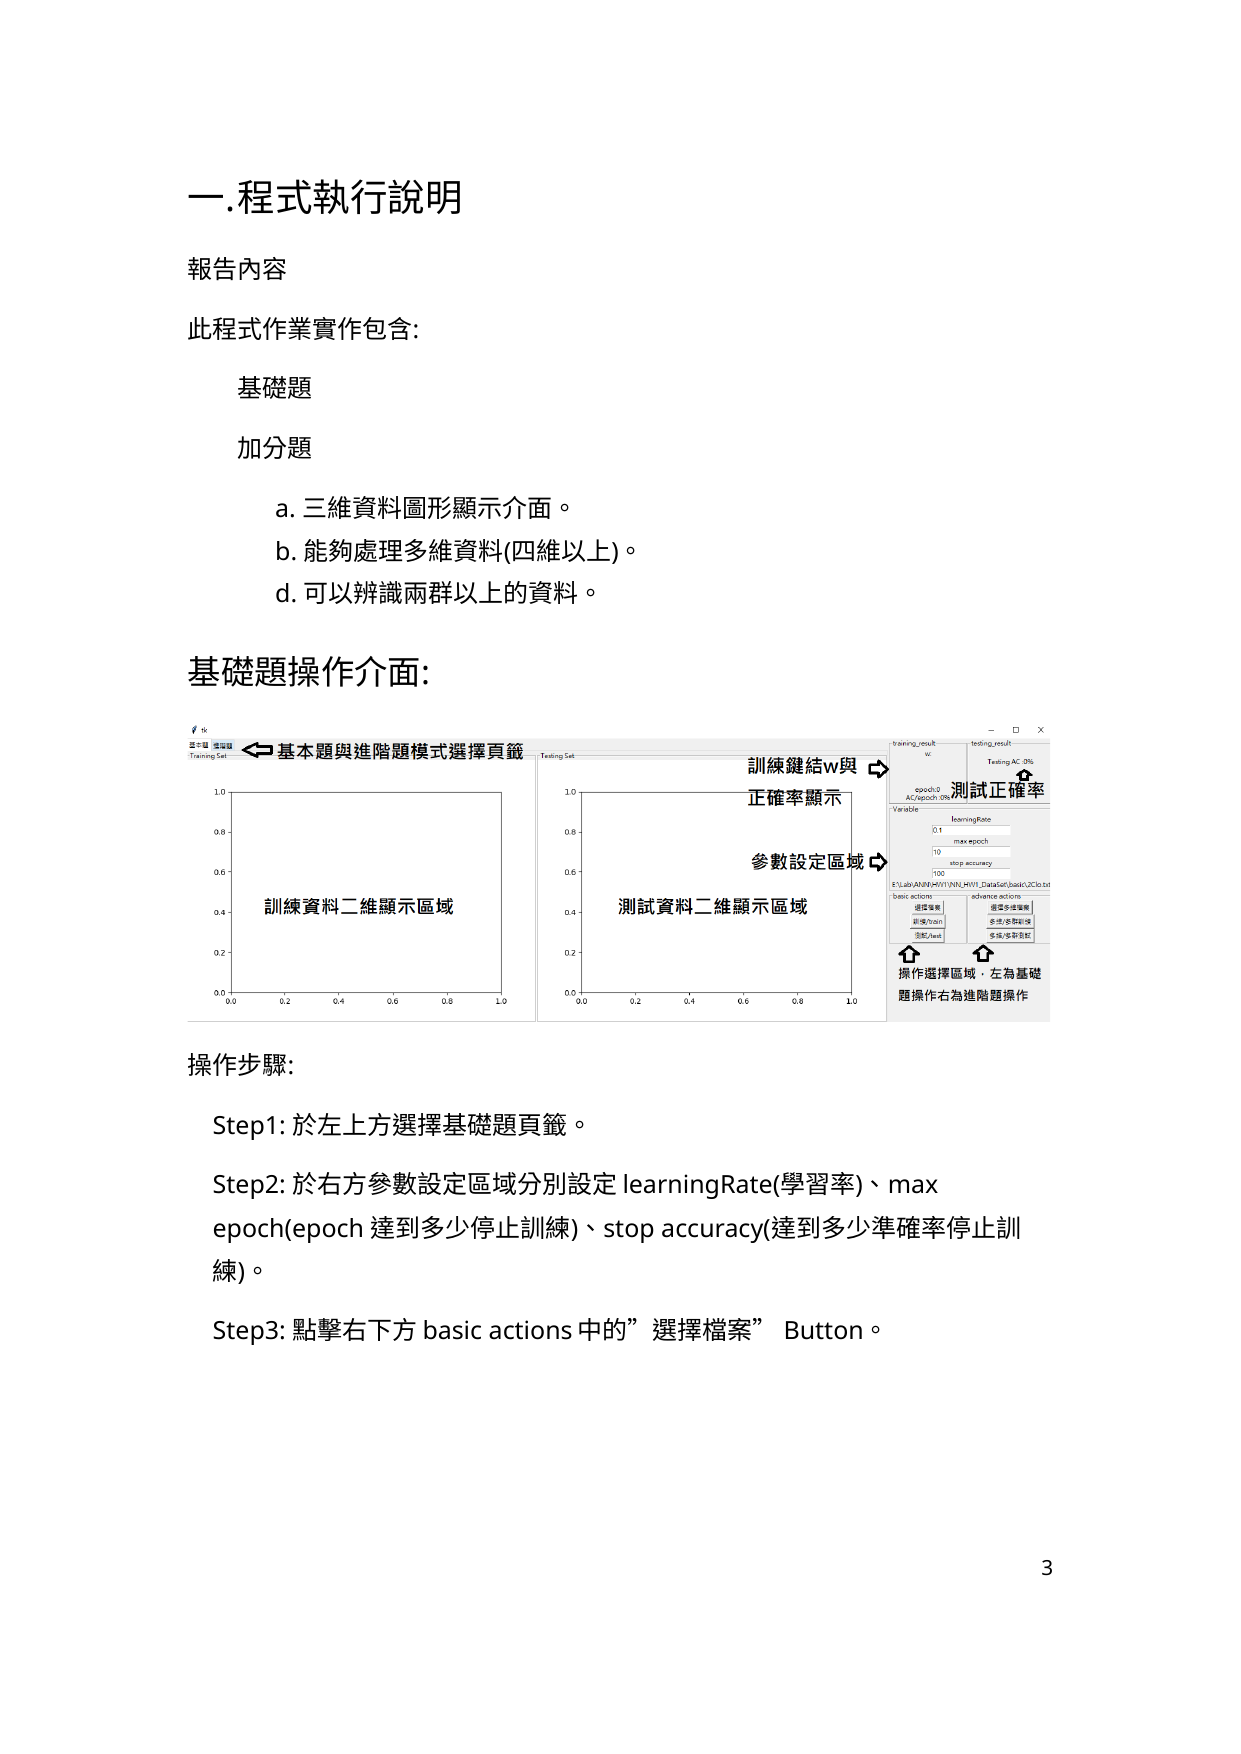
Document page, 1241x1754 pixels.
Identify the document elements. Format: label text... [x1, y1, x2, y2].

list b. 能夠處理多維資料(四維以上)。 [275, 530, 1053, 568]
text 基礎題 [237, 368, 1053, 406]
text 操作步驟: [187, 1045, 1053, 1083]
text Step1: 於左上方選擇基礎題頁籤。 [212, 1105, 1053, 1142]
text 此程式作業實作包含: [187, 309, 1053, 346]
subtitle 程式執行說明 [187, 158, 1053, 233]
text Step3: 點擊右下方basic actions中的”選擇檔案” Button。 [212, 1310, 1053, 1348]
picture [187, 723, 1050, 1022]
text 加分題 [237, 428, 1053, 465]
list d. 可以辨識兩群以上的資料。 [275, 573, 1053, 611]
text 報告內容 [187, 249, 1053, 287]
list a. 三維資料圖形顯示介面。 [275, 487, 1053, 525]
text Step2: 於右方參數設定區域分別設定learningRate(學習率)、max epoch(epoch 達到多少停止訓練)、stop accuracy(達到多少準確率停止訓練)。 [212, 1164, 1053, 1288]
subtitle 基礎題操作介面: [187, 633, 1053, 708]
